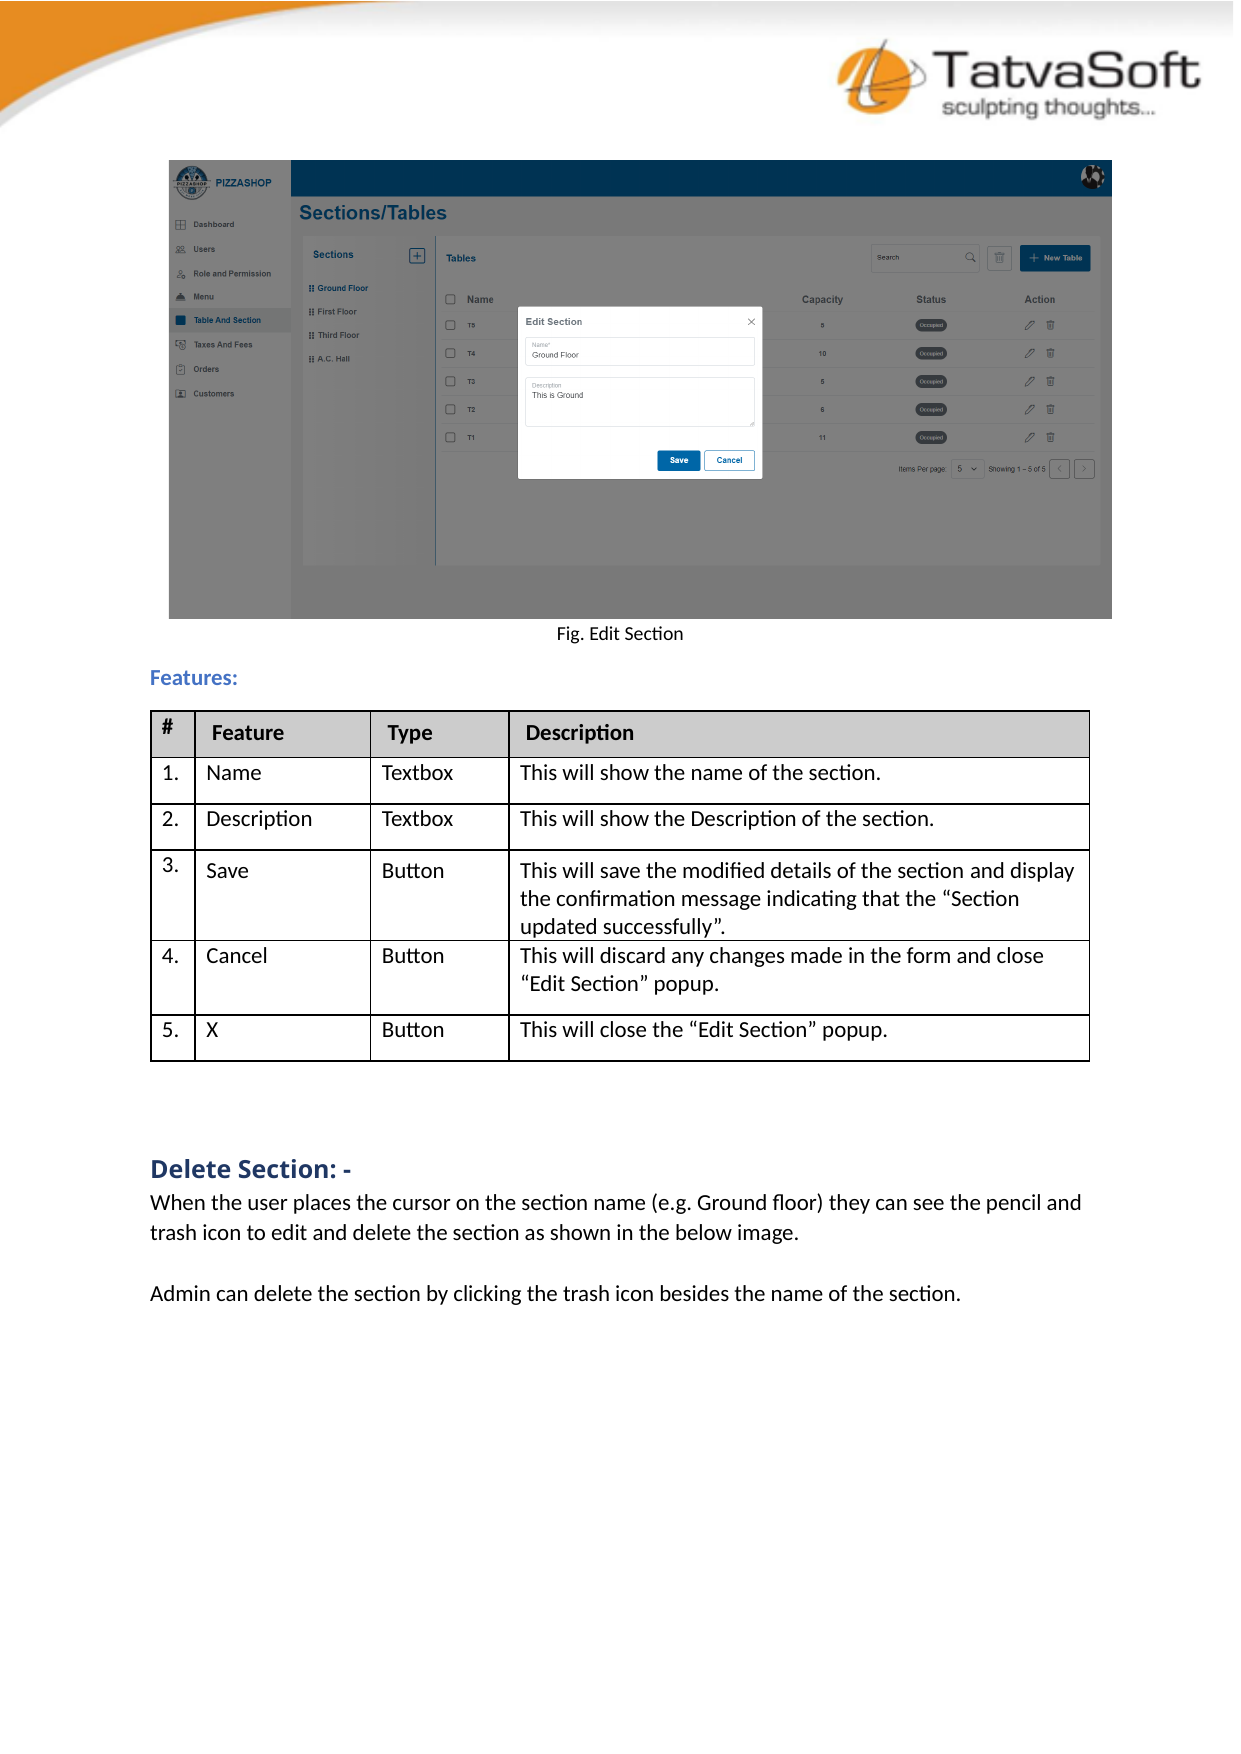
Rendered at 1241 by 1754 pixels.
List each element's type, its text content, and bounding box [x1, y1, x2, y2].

table_cell X [196, 1016, 370, 1060]
table_cell 1. [152, 758, 194, 803]
table_cell Button [371, 941, 508, 1014]
table_cell Textbox [371, 805, 508, 849]
table_cell 2. [152, 805, 194, 849]
text Features: [150, 663, 1090, 691]
table_cell This will show the Description of the section. [510, 805, 1089, 849]
table_cell Textbox [371, 758, 508, 803]
table_cell This will close the “Edit Section” popup. [510, 1016, 1089, 1060]
table_cell Name [196, 758, 370, 803]
table_cell Description [196, 805, 370, 849]
table_cell 3. [152, 851, 194, 940]
text Fig. Edit Section [150, 106, 1090, 645]
table_cell 5. [152, 1016, 194, 1060]
table_header Type [371, 712, 508, 757]
table_cell Cancel [196, 941, 370, 1014]
subtitle Delete Section: - [150, 1151, 1090, 1186]
table_header Description [510, 712, 1089, 757]
table_cell This will save the modified details of the section and display the confirmation message indicating that the “Section updated successfully”. [510, 851, 1089, 940]
table_cell Button [371, 851, 508, 940]
table_cell This will show the name of the section. [510, 758, 1089, 803]
table_cell Button [371, 1016, 508, 1060]
table_cell 4. [152, 941, 194, 1014]
picture [0, 1, 1234, 159]
table_cell This will discard any changes made in the form and close “Edit Section” popup. [510, 941, 1089, 1014]
text When the user places the cursor on the section name (e.g. Ground floor) they can see the pencil and trash icon to edit and delete the section as shown in the below image. [150, 1188, 1090, 1246]
table_header Feature [196, 712, 370, 757]
text Admin can delete the section by clicking the trash icon besides the name of the section. [150, 1279, 1090, 1307]
table_header # [152, 712, 194, 757]
table_cell Save [196, 851, 370, 940]
